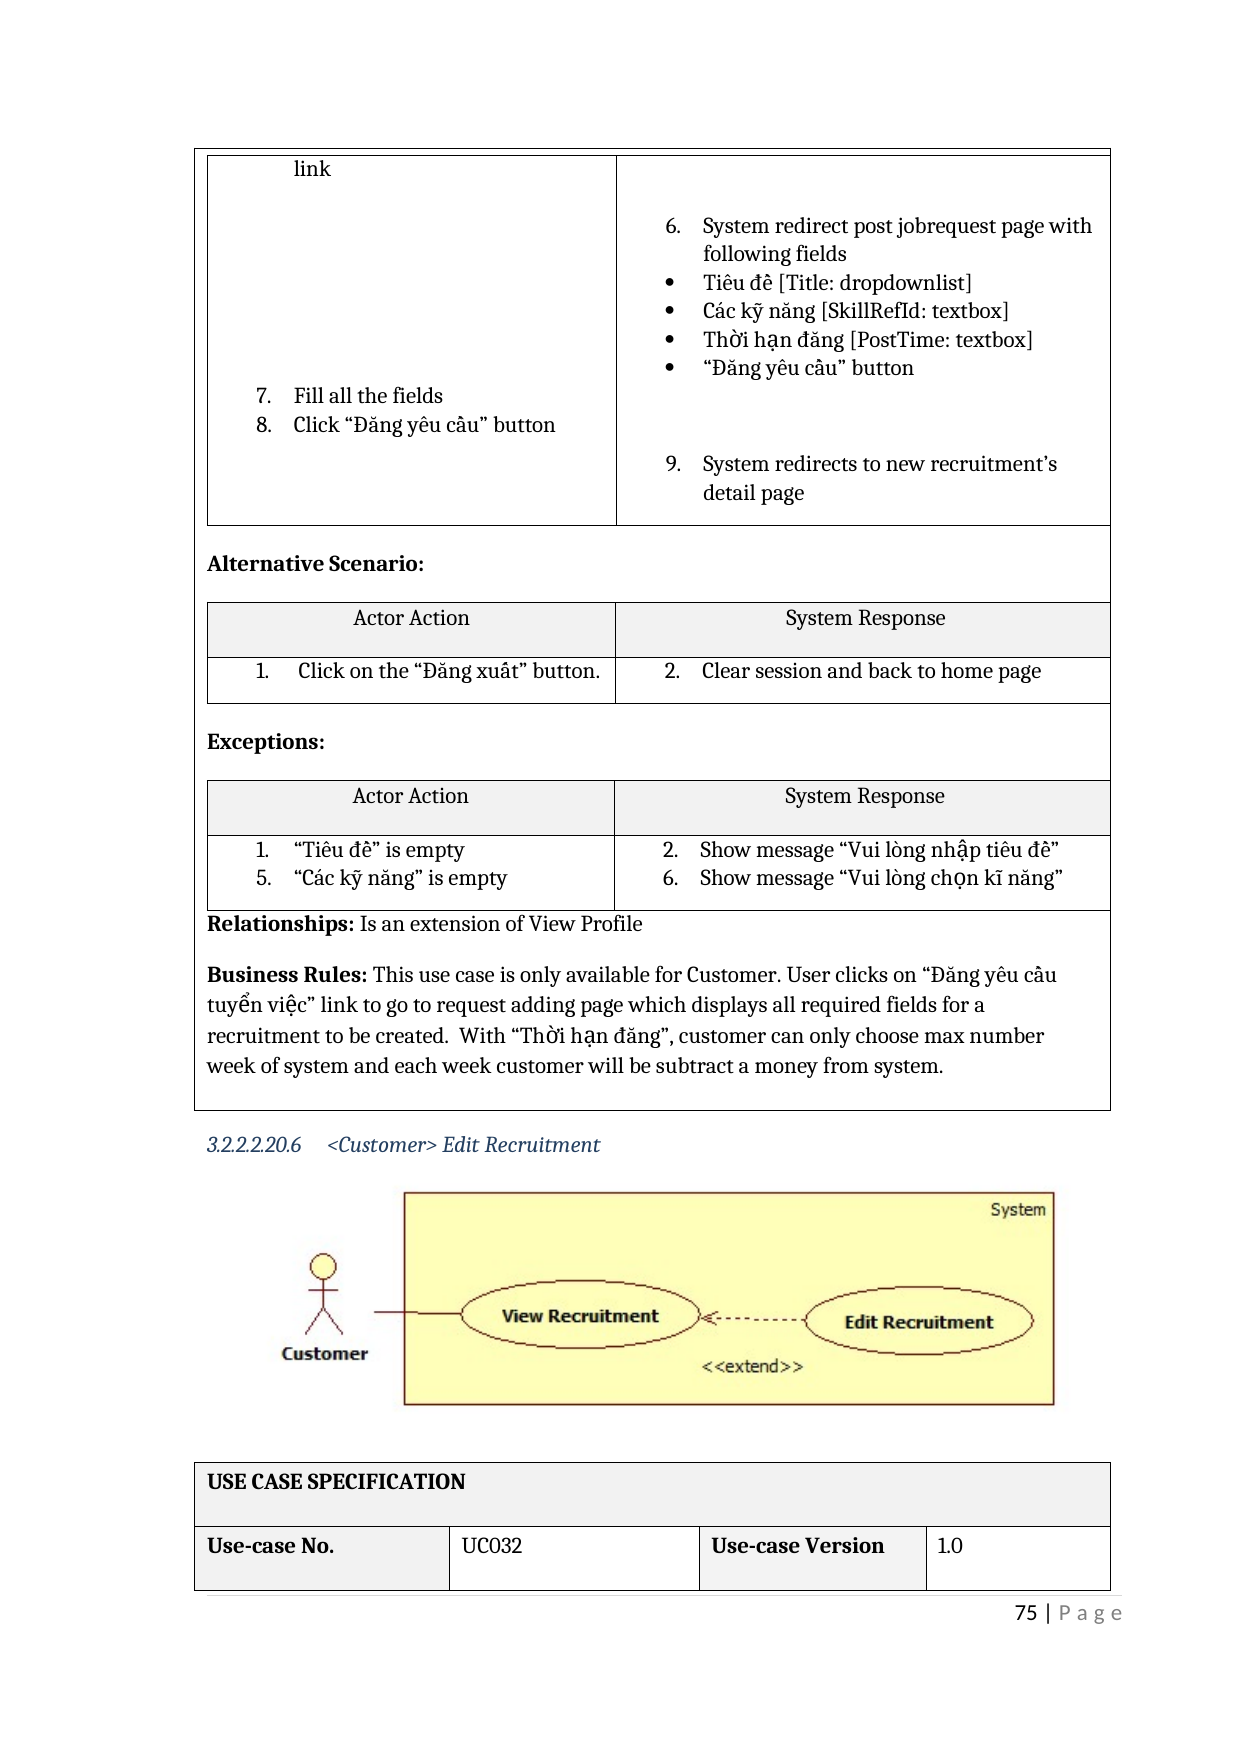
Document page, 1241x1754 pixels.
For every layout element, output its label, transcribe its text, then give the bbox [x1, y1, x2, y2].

table_cell Use-case No. [195, 1527, 449, 1590]
picture [243, 1161, 1086, 1437]
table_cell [195, 149, 1110, 1110]
table_cell 1.0 [927, 1527, 1110, 1590]
table_header USE CASE SPECIFICATION [195, 1463, 1110, 1526]
table_cell Use-case Version [700, 1527, 926, 1590]
subtitle <Customer> Edit Recruitment [207, 1132, 1122, 1158]
table_cell UC032 [450, 1527, 699, 1590]
